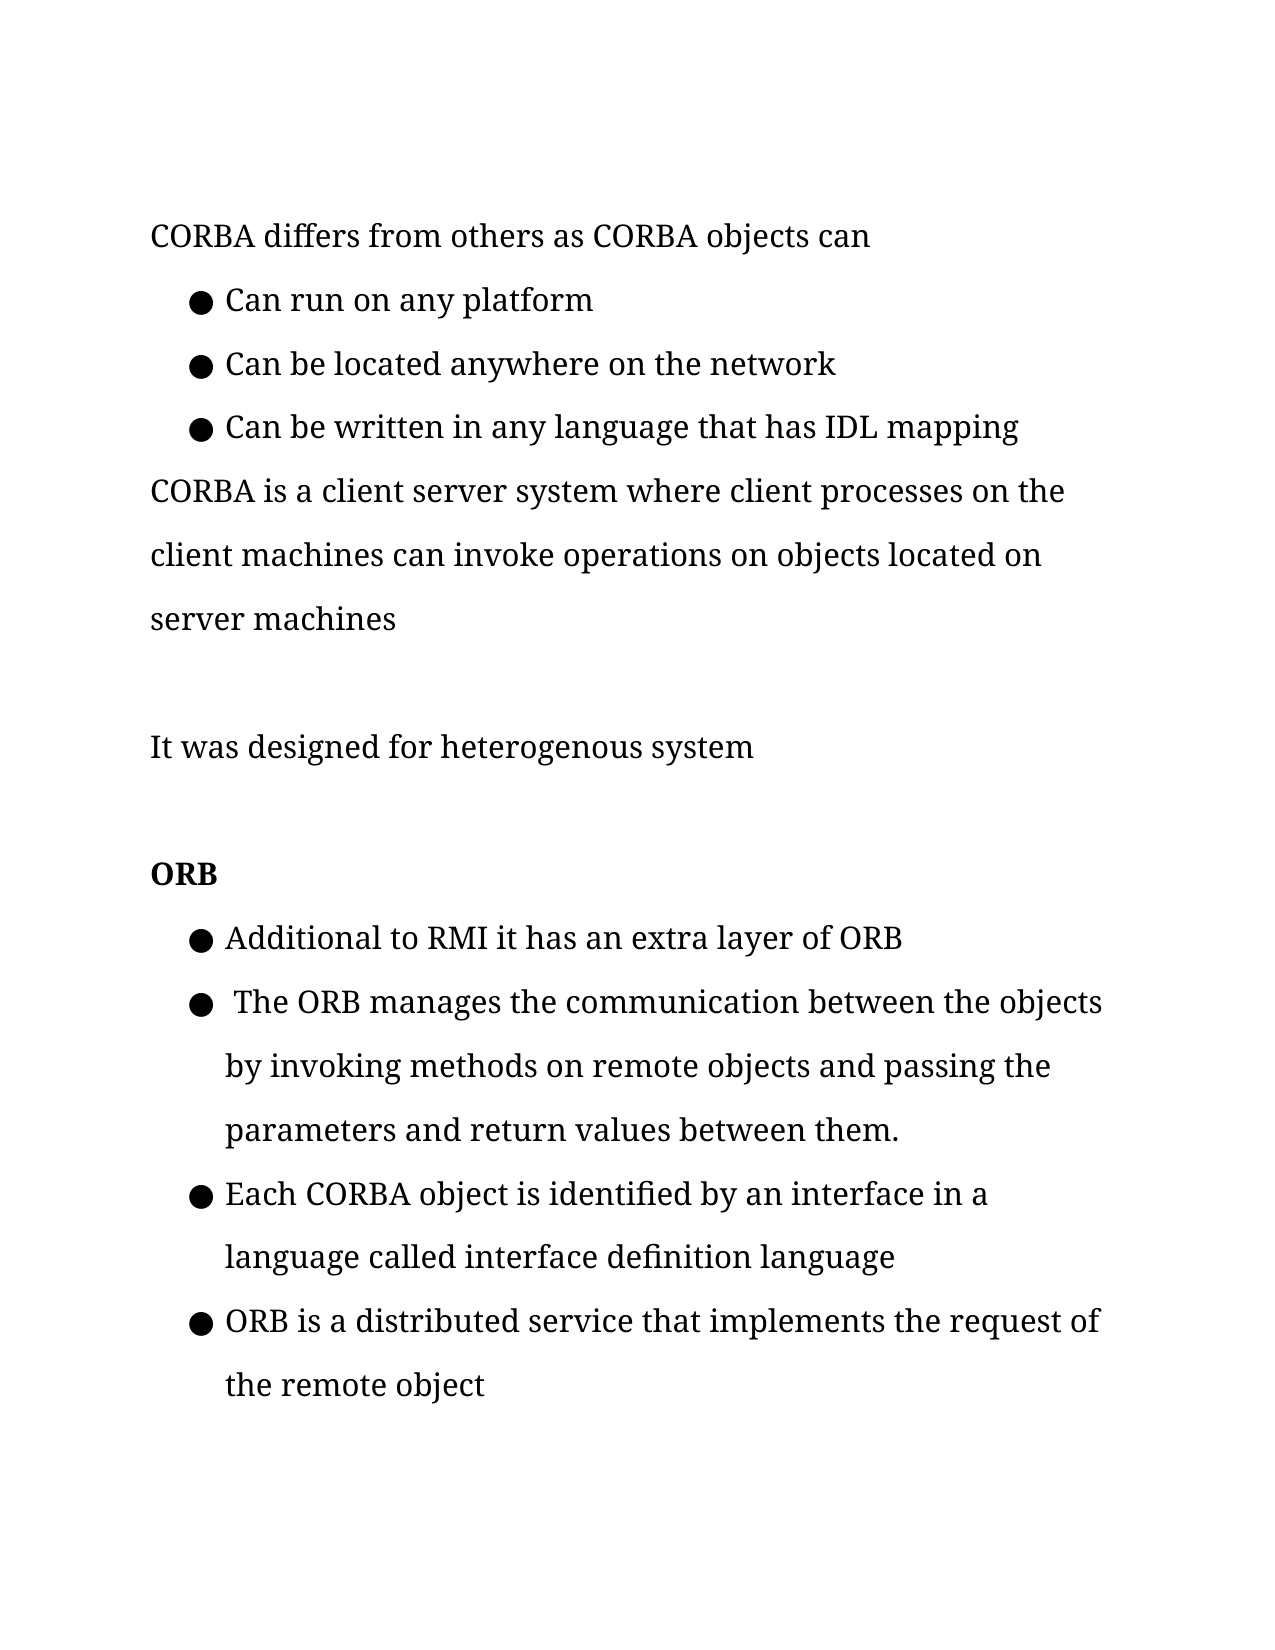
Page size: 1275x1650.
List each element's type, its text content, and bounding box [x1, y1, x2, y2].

list The ORB manages the communication between the objects by invoking methods on remote objects and passing the parameters and return values between them. [187, 980, 1125, 1150]
list Can be written in any language that has IDL mapping [187, 405, 1125, 448]
list Can run on any platform [187, 278, 1125, 320]
list Can be located anywhere on the network [187, 342, 1125, 384]
text CORBA differs from others as CORBA objects can [150, 214, 1125, 256]
list Each CORBA object is identified by an interface in a language called interface definition language [187, 1172, 1125, 1278]
text ORB [150, 852, 1125, 895]
text CORBA is a client server system where client processes on the client machines can invoke operations on objects located on server machines [150, 469, 1125, 639]
list Additional to RMI it has an extra layer of ORB [187, 916, 1125, 959]
text It was designed for heterogenous system [150, 725, 1125, 767]
list ORB is a distributed service that implements the request of the remote object [187, 1299, 1125, 1406]
